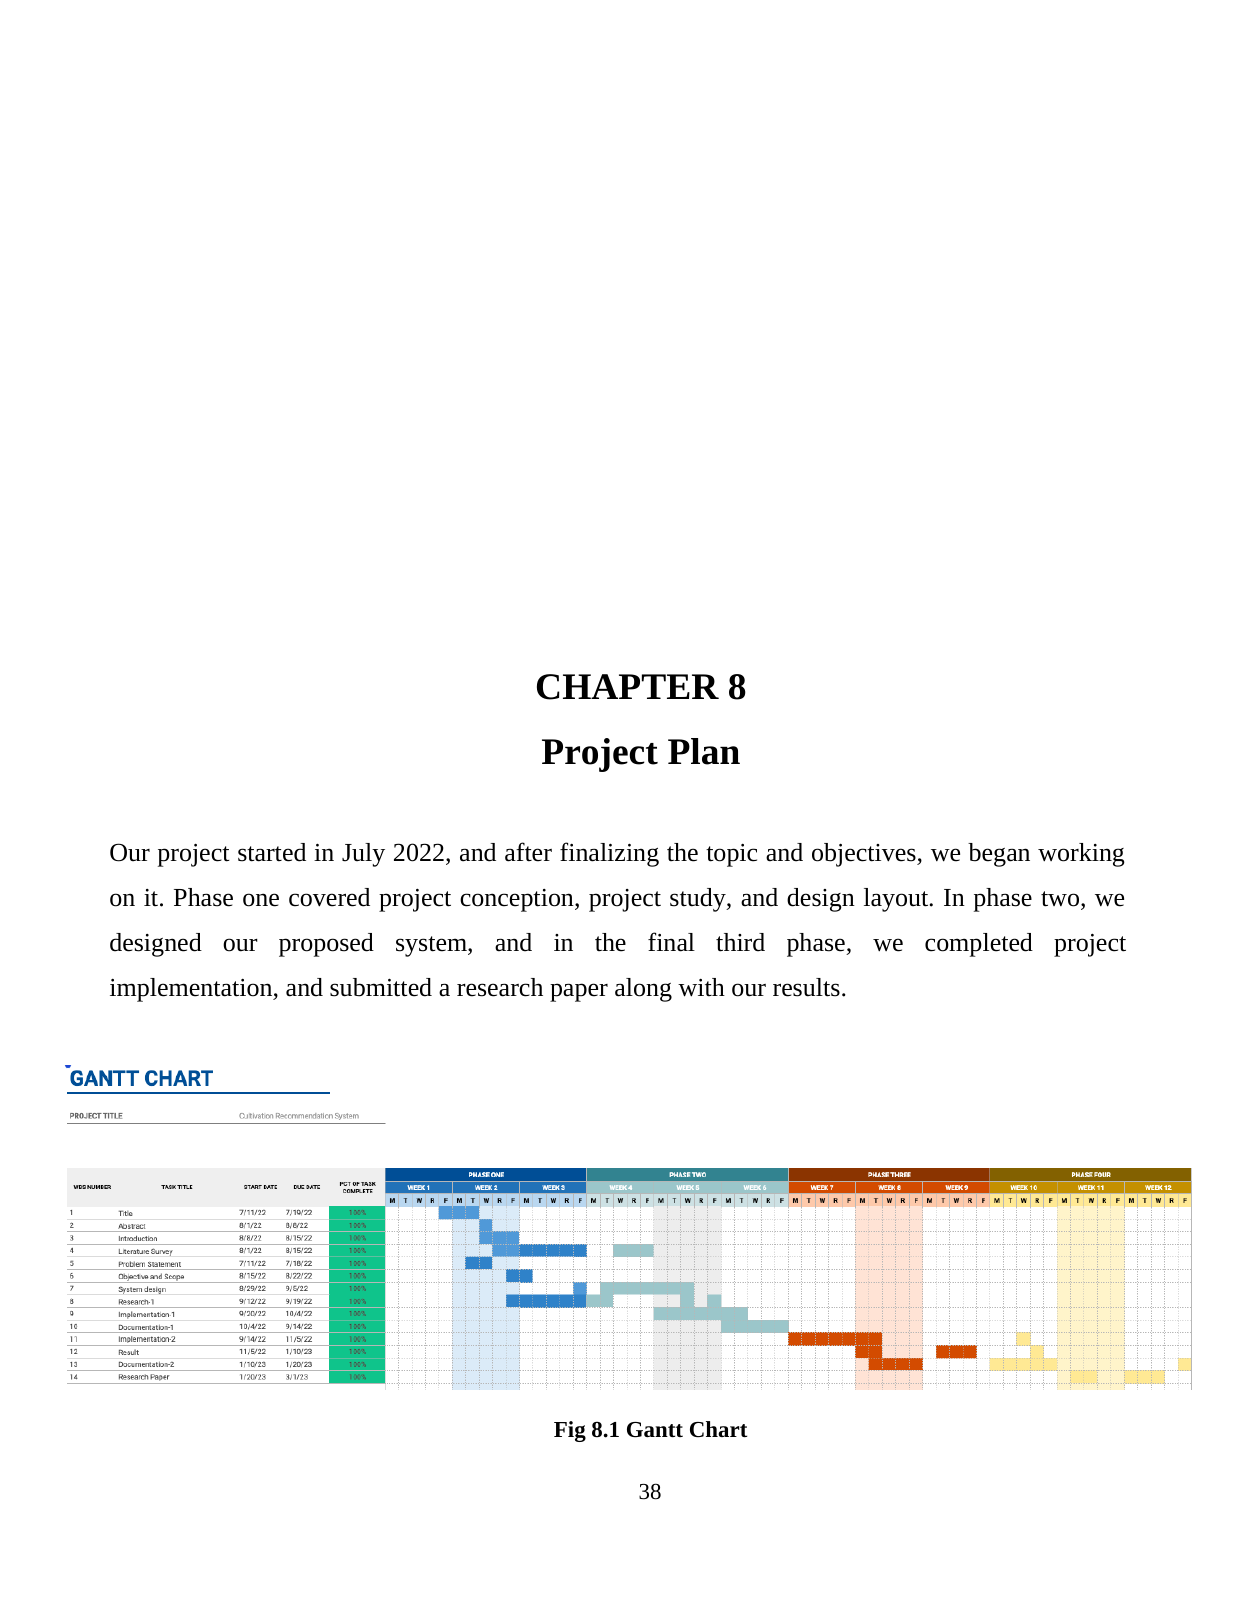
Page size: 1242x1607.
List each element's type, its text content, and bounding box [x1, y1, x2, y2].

text Our project started in July 2022, and after finalizing the topic and objectives, we began working on it. Phase one covered project conception, project study, and design layout. In phase two, we designed our proposed system, and in the final third phase, we completed project implementation, and submitted a research paper along with our results. [109, 837, 1128, 1002]
text Fig 8.1 Gantt Chart [224, 1417, 1077, 1443]
picture [50, 1065, 1194, 1390]
text Project Plan [139, 729, 1143, 772]
text CHAPTER 8 [139, 665, 1143, 708]
